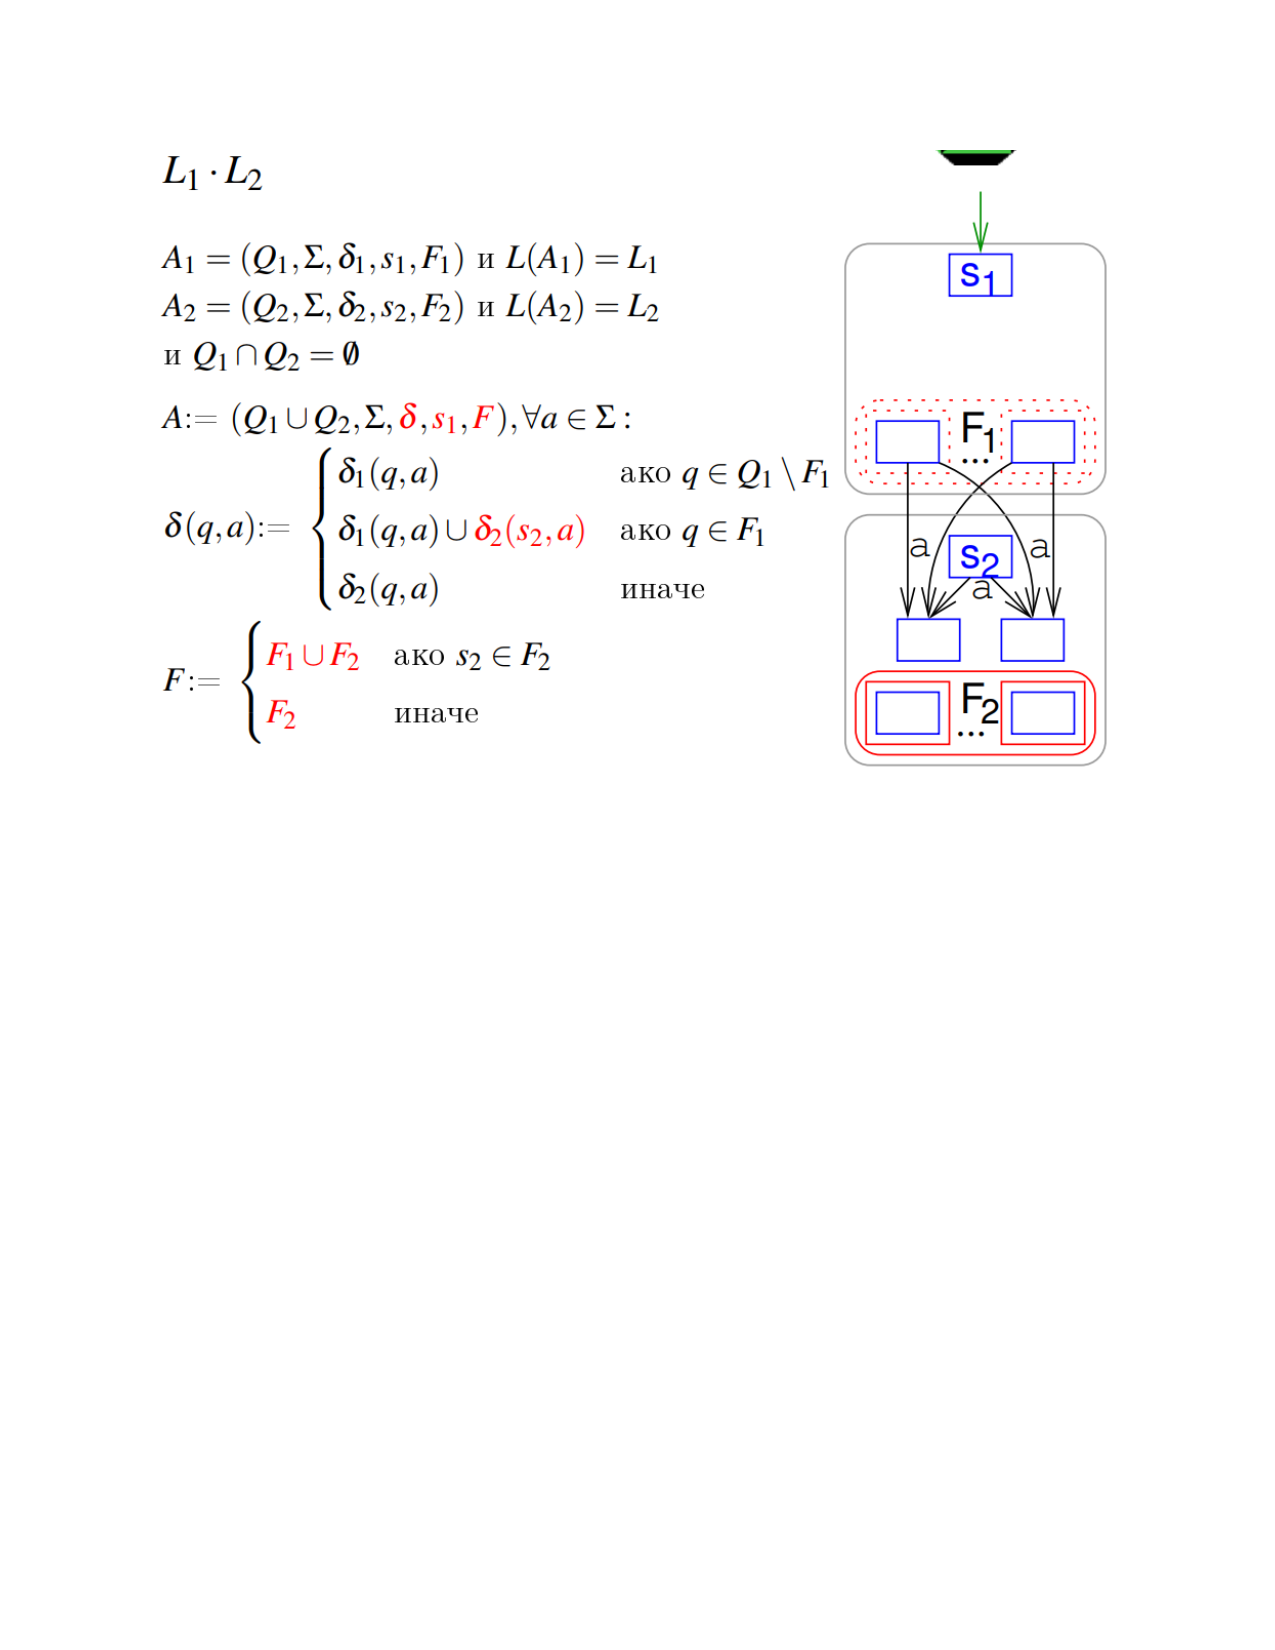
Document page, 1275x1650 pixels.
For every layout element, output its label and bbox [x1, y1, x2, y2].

picture [150, 150, 1125, 784]
